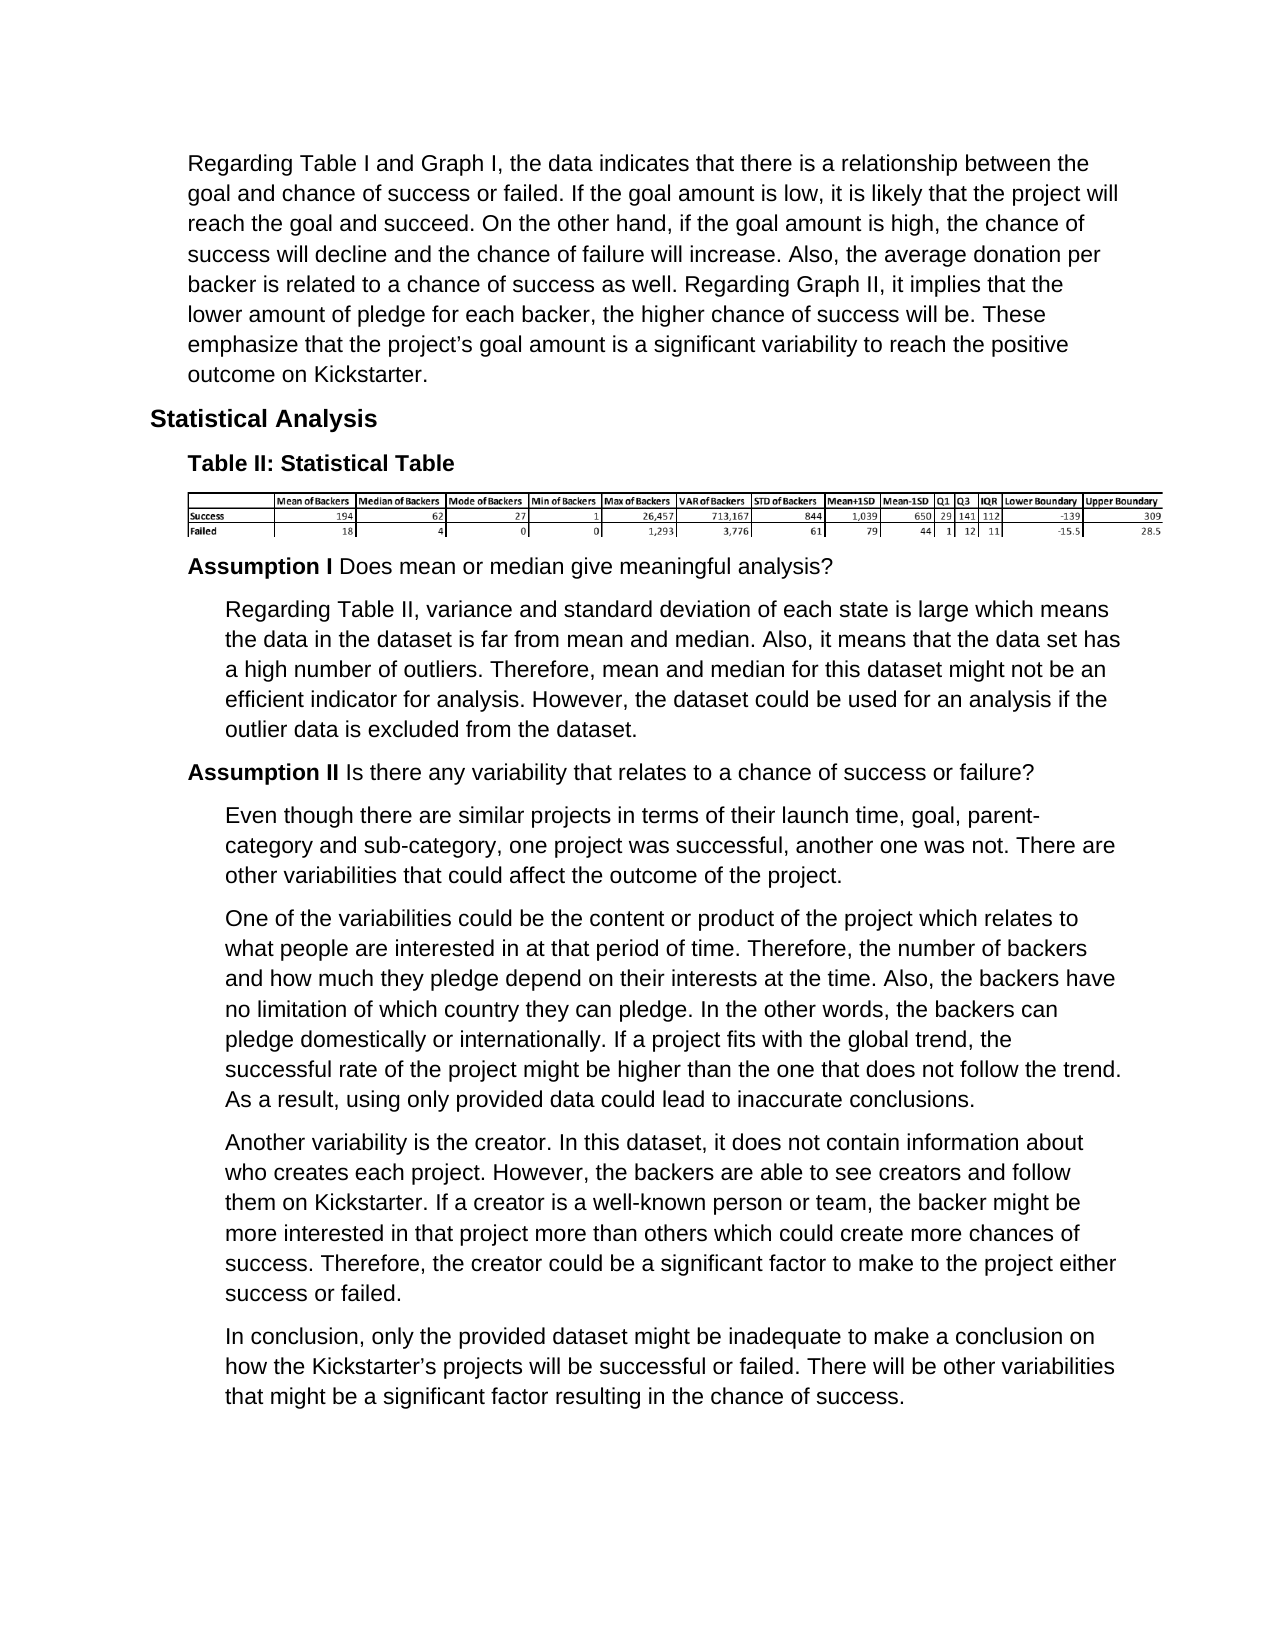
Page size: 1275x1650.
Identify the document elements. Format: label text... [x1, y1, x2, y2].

list In conclusion, only the provided dataset might be inadequate to make a conclusion on how the Kickstarter’s projects will be successful or failed. There will be other variabilities that might be a significant factor resulting in the chance of success. [225, 1323, 1125, 1409]
text Regarding Table I and Graph I, the data indicates that there is a relationship between the goal and chance of success or failed. If the goal amount is low, it is likely that the project will reach the goal and succeed. On the other hand, if the goal amount is high, the chance of success will decline and the chance of failure will increase. Also, the average donation per backer is related to a chance of success as well. Regarding Graph II, it implies that the lower amount of pledge for each backer, the higher chance of success will be. These emphasize that the project’s goal amount is a significant variability to reach the positive outcome on Kickstarter. [187, 150, 1125, 388]
text Even though there are similar projects in terms of their launch time, goal, parent-category and sub-category, one project was successful, another one was not. There are other variabilities that could affect the outcome of the project. [225, 802, 1125, 888]
text Table II: Statistical Table [187, 450, 1125, 476]
text Regarding Table II, variance and standard deviation of each state is large which means the data in the dataset is far from mean and median. Also, it means that the data set has a high number of outliers. Therefore, mean and median for this dataset might not be an efficient indicator for analysis. However, the dataset could be used for an analysis if the outlier data is excluded from the dataset. [225, 596, 1125, 743]
text Statistical Analysis [150, 404, 1125, 433]
text One of the variabilities could be the content or product of the project which relates to what people are interested in at that period of time. Therefore, the number of backers and how much they pledge depend on their interests at the time. Also, the backers have no limitation of which country they can pledge. In the other words, the backers can pledge domestically or internationally. If a project fits with the global trend, the successful rate of the project might be higher than the one that does not follow the trend. As a result, using only provided data could lead to inaccurate conclusions. [225, 905, 1125, 1112]
list Another variability is the creator. In this dataset, it does not contain information about who creates each project. However, the backers are able to see creators and follow them on Kickstarter. If a creator is a well-known person or team, the backer might be more interested in that project more than others which could create more chances of success. Therefore, the creator could be a significant factor to make to the project either success or failed. [225, 1129, 1125, 1306]
text Assumption I Does mean or median give meaningful analysis? [187, 553, 1125, 579]
text Assumption II Is there any variability that relates to a chance of success or failure? [187, 759, 1125, 785]
